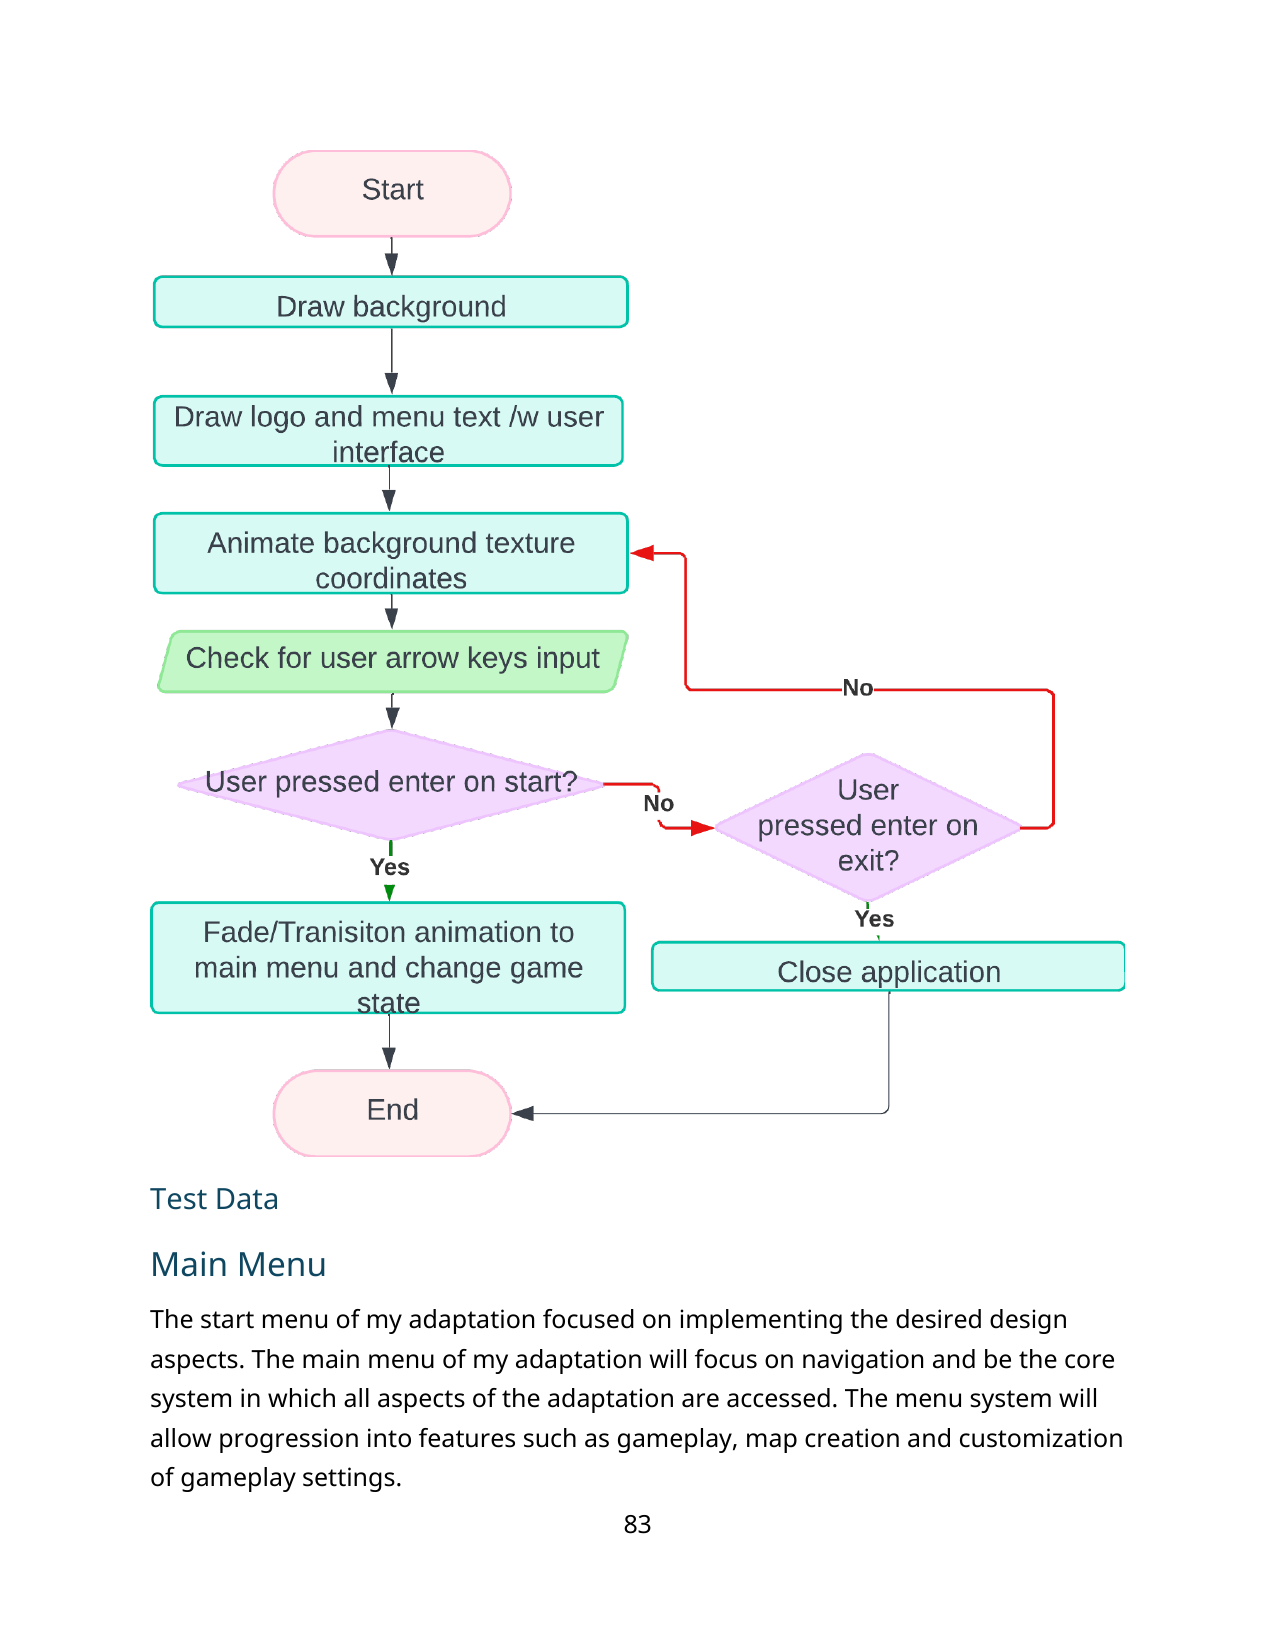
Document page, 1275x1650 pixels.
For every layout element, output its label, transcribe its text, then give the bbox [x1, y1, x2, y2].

subtitle Main Menu [150, 1241, 1125, 1286]
picture [150, 150, 1125, 1157]
subtitle Test Data [150, 1178, 1125, 1218]
text The start menu of my adaptation focused on implementing the desired design aspects. The main menu of my adaptation will focus on navigation and be the core system in which all aspects of the adaptation are accessed. The menu system will allow progression into features such as gameplay, map creation and customization of gameplay settings. [150, 1302, 1125, 1494]
